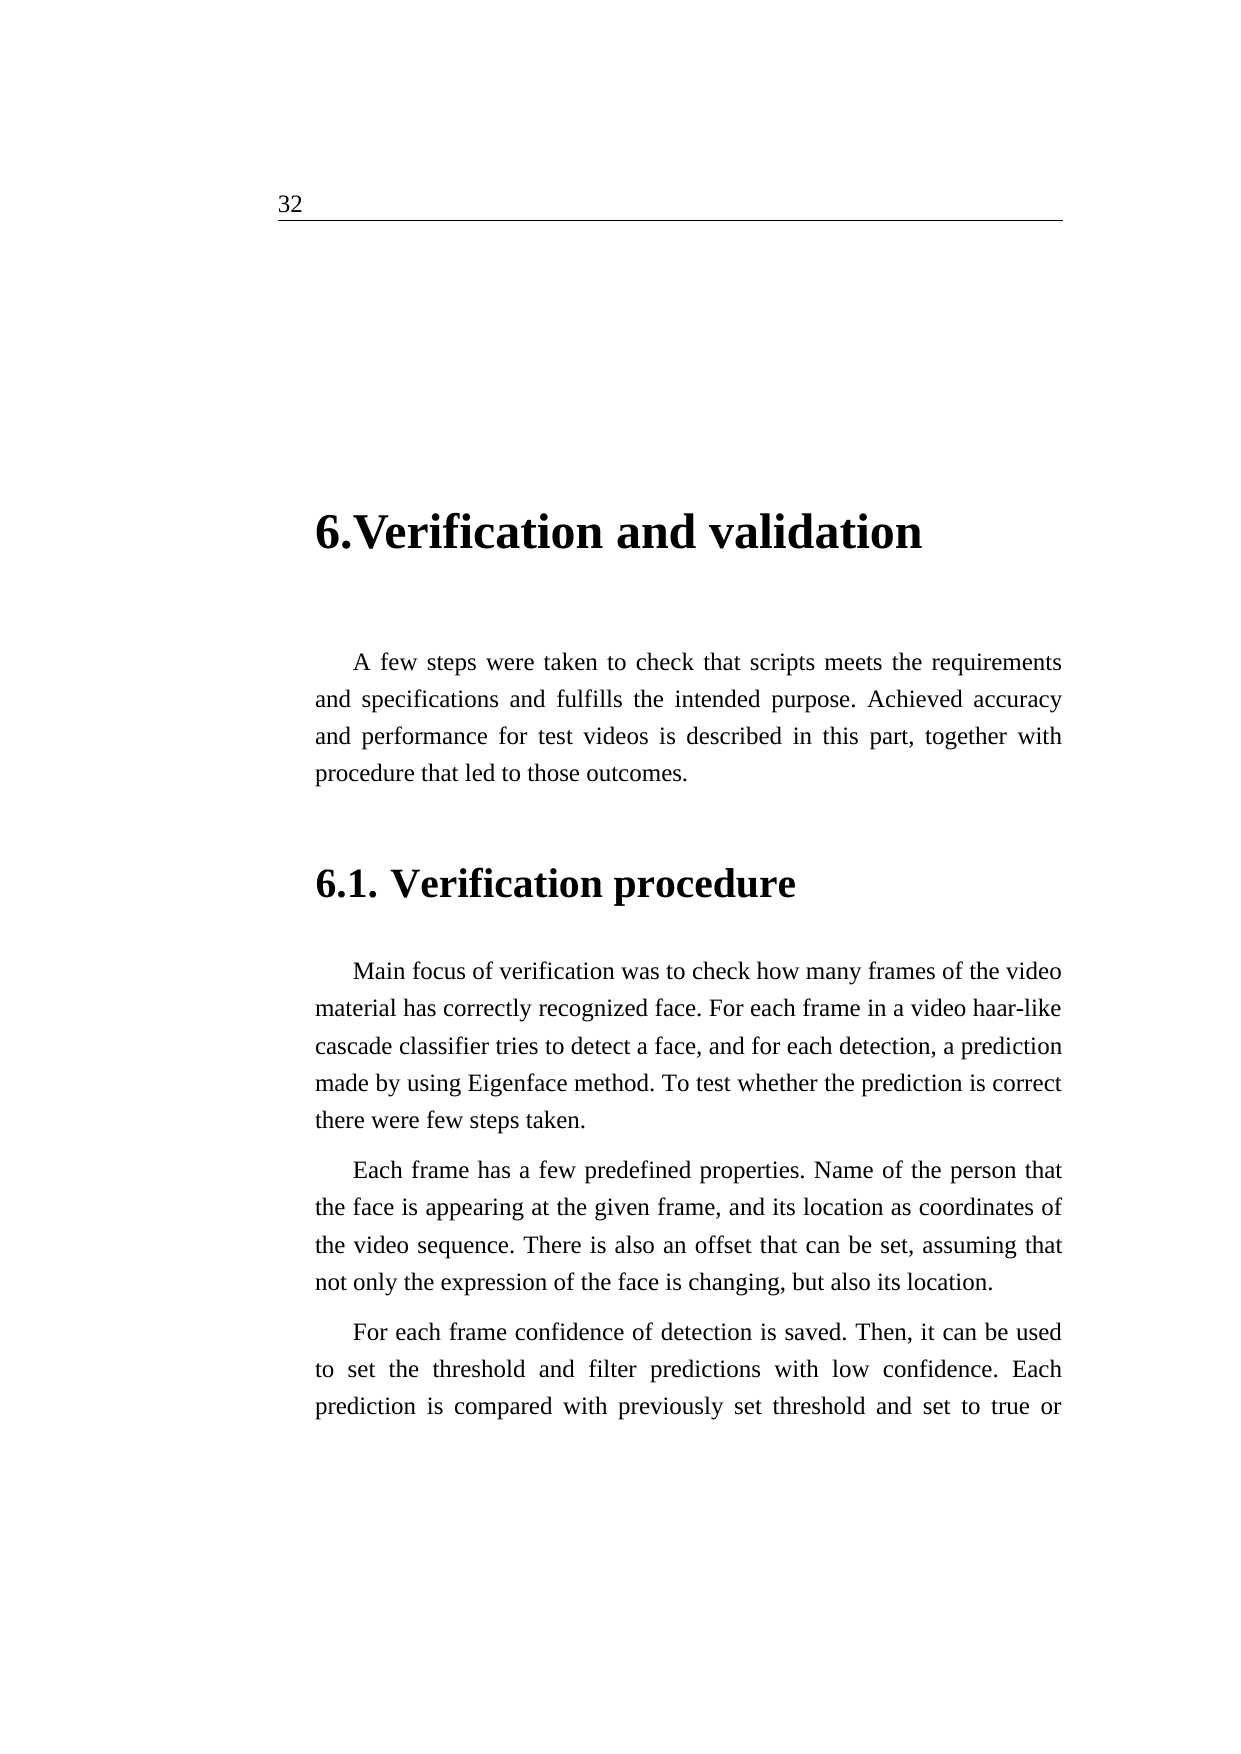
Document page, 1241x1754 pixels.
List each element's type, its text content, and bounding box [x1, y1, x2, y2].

text Each frame has a few predefined properties. Name of the person that the face is appearing at the given frame, and its location as coordinates of the video sequence. There is also an offset that can be set, assuming that not only the expression of the face is changing, but also its location. [315, 1155, 1063, 1296]
text A few steps were taken to check that scripts meets the requirements and specifications and fulfills the intended purpose. Achieved accuracy and performance for test videos is described in this part, together with procedure that led to those outcomes. [315, 647, 1063, 787]
subtitle Verification and validation [278, 502, 1063, 559]
text Main focus of verification was to check how many frames of the video material has correctly recognized face. For each frame in a video haar-like cascade classifier tries to detect a face, and for each detection, a prediction made by using Eigenface method. To test whether the prediction is correct there were few steps taken. [315, 956, 1063, 1134]
subtitle Verification procedure [315, 858, 1063, 906]
